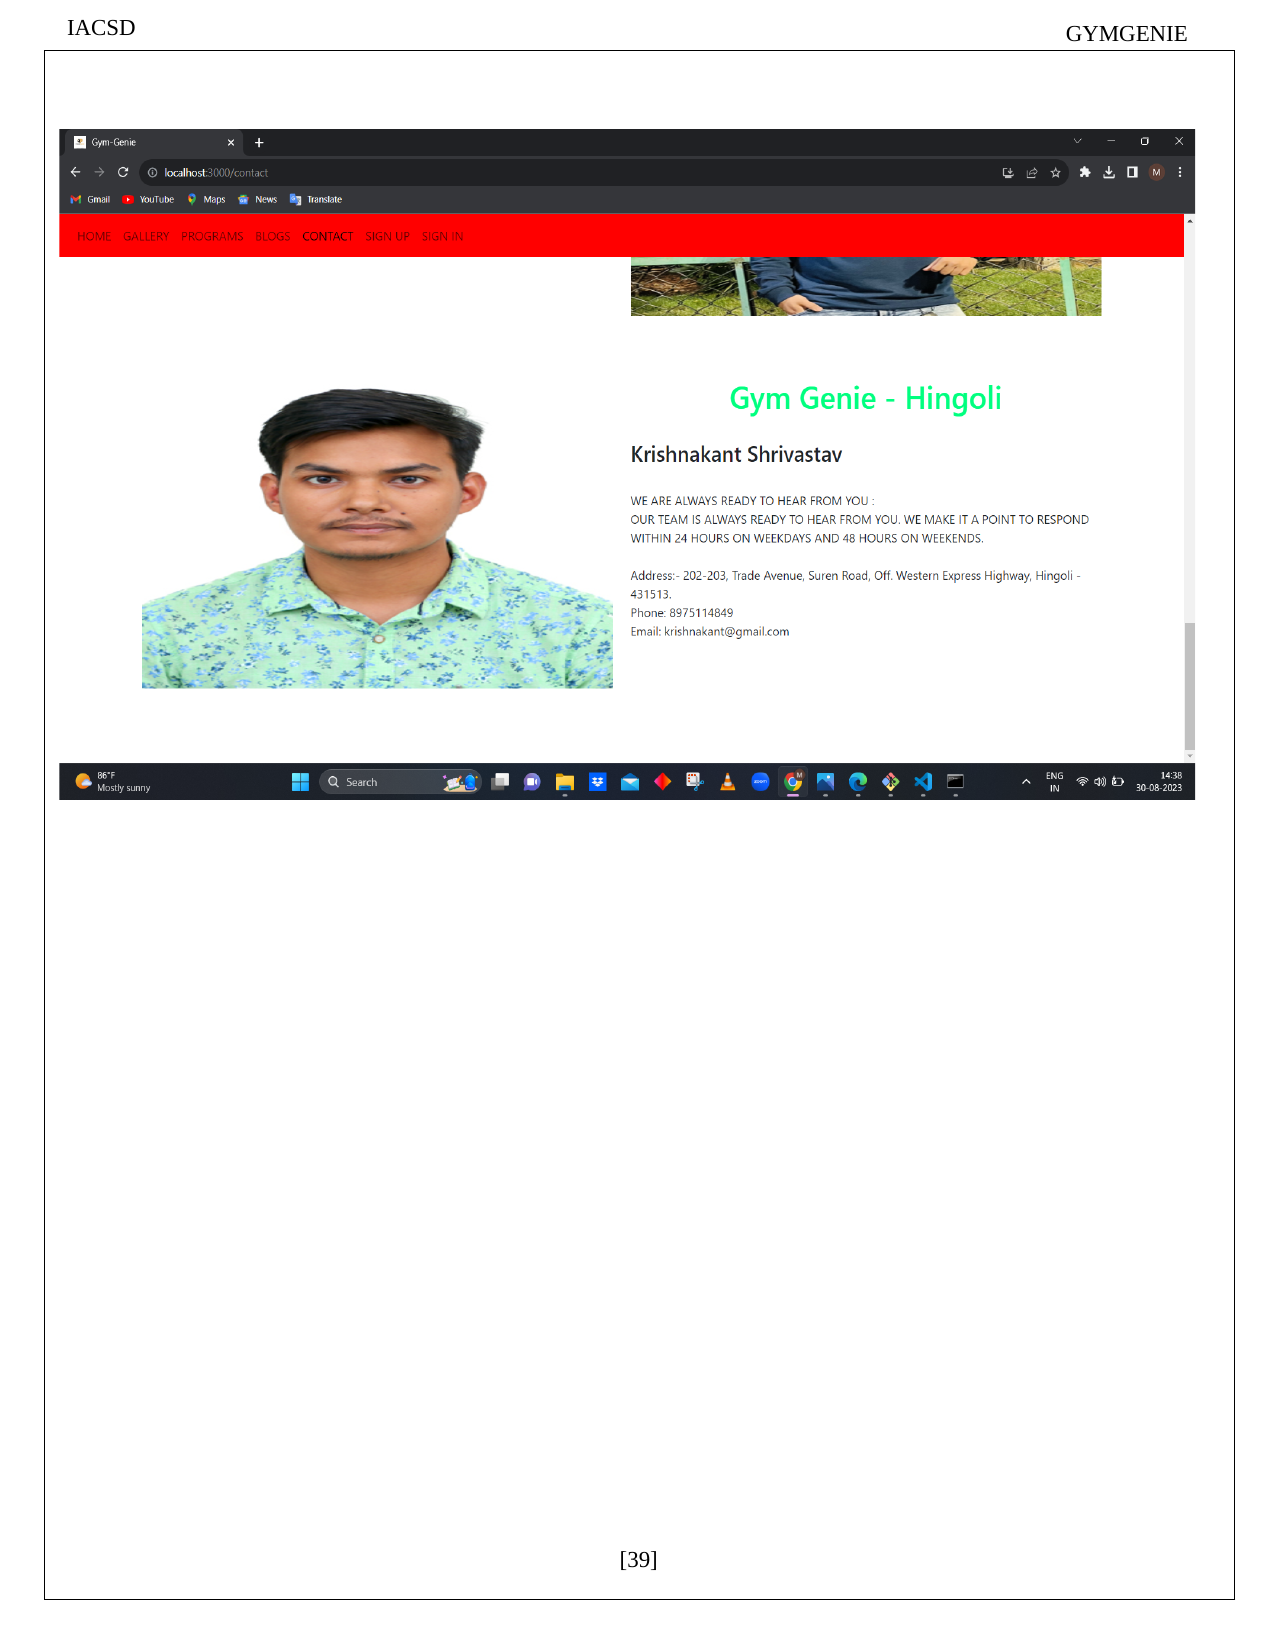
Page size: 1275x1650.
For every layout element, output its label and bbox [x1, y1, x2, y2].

picture [59, 129, 1196, 800]
